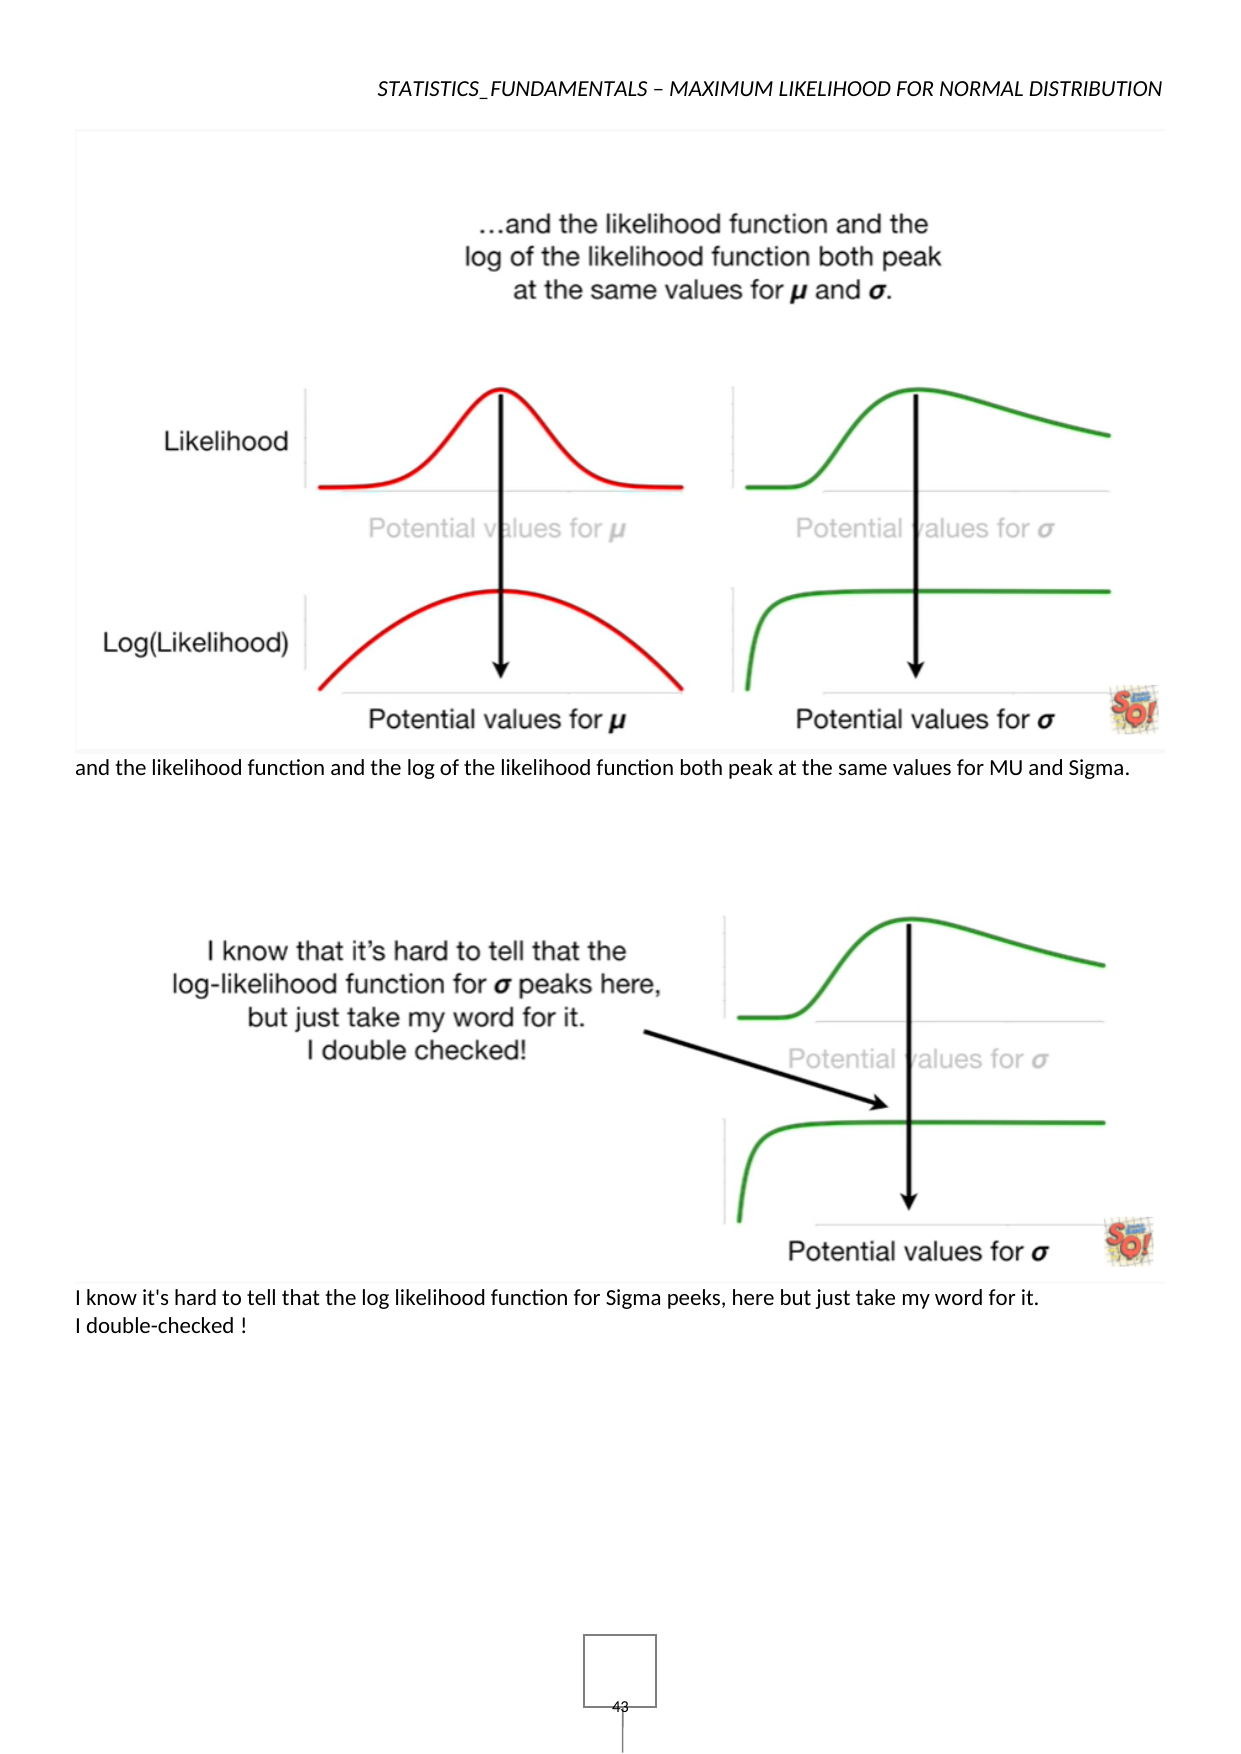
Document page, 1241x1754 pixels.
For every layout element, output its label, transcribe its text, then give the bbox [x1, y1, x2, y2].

picture [75, 809, 1166, 1284]
text I double-checked ! [75, 1312, 1165, 1339]
text and the likelihood function and the log of the likelihood function both peak at the same values for MU and Sigma. [75, 754, 1165, 782]
text I know it's hard to tell that the log likelihood function for Sigma peeks, here but just take my word for it. [75, 1284, 1165, 1312]
picture [75, 129, 1166, 754]
